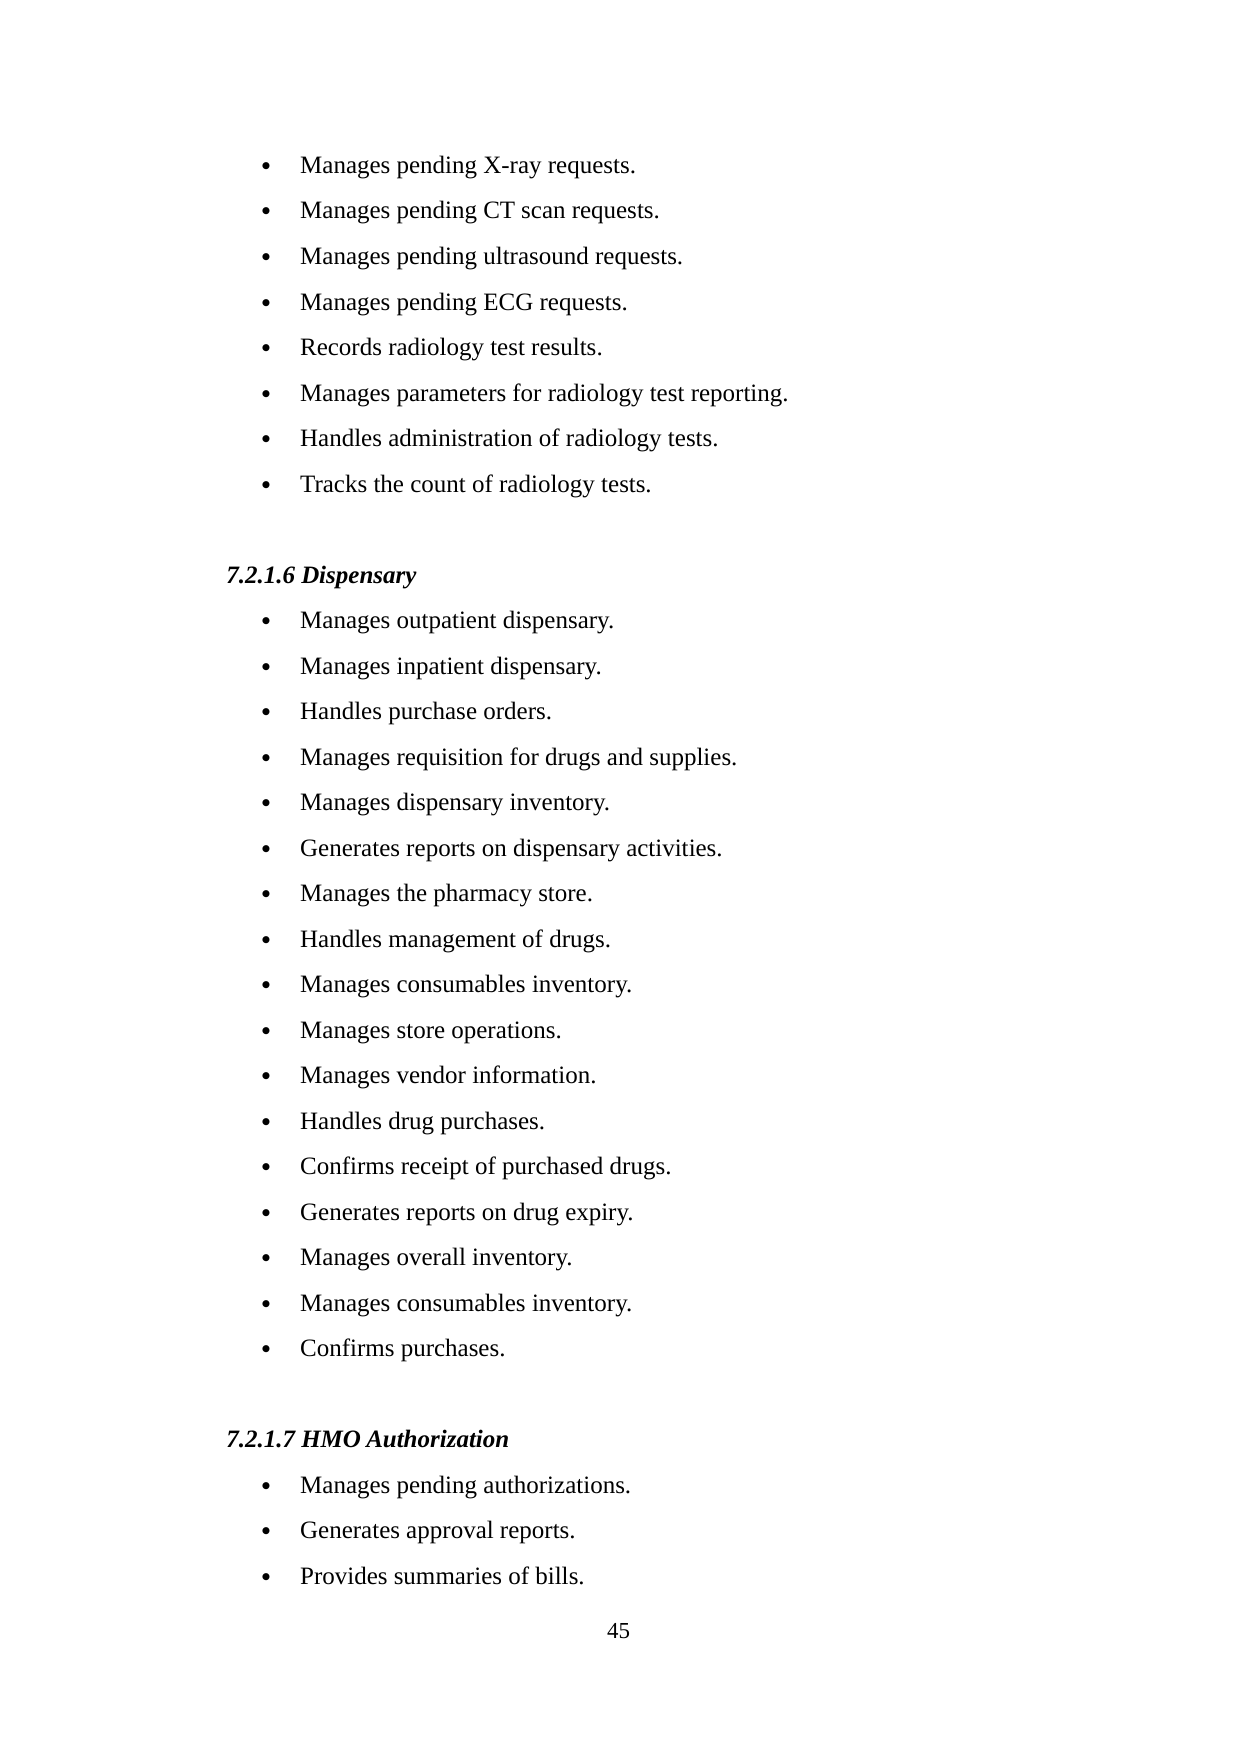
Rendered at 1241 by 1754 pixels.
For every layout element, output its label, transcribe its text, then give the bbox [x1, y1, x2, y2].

list Manages inpatient dispensary. [262, 651, 1090, 679]
list Generates reports on drug expiry. [262, 1197, 1090, 1226]
list Manages the pharmacy store. [262, 878, 1090, 907]
list Manages pending authorizations. [262, 1470, 1090, 1499]
list Tracks the count of radiology tests. [262, 469, 1090, 497]
text 7.2.1.6 Dispensary [226, 560, 1090, 588]
list Manages pending X-ray requests. [262, 150, 1090, 179]
list Manages parameters for radiology test reporting. [262, 378, 1090, 406]
list Manages pending CT scan requests. [262, 196, 1090, 224]
list Handles drug purchases. [262, 1106, 1090, 1135]
list Generates reports on dispensary activities. [262, 833, 1090, 862]
list Manages consumables inventory. [262, 1288, 1090, 1317]
text 7.2.1.7 HMO Authorization [226, 1424, 1090, 1453]
list Confirms purchases. [262, 1333, 1090, 1362]
list Manages overall inventory. [262, 1242, 1090, 1271]
list Provides summaries of bills. [262, 1561, 1090, 1590]
list Manages outpatient dispensary. [262, 605, 1090, 634]
list Manages pending ultrasound requests. [262, 241, 1090, 270]
list Handles management of drugs. [262, 924, 1090, 953]
list Generates approval reports. [262, 1516, 1090, 1544]
list Confirms receipt of purchased drugs. [262, 1151, 1090, 1180]
list Manages vendor information. [262, 1060, 1090, 1089]
list Handles administration of radiology tests. [262, 423, 1090, 452]
list Records radiology test results. [262, 332, 1090, 361]
list Manages pending ECG requests. [262, 287, 1090, 315]
list Manages requisition for drugs and supplies. [262, 742, 1090, 771]
list Manages dispensary inventory. [262, 787, 1090, 816]
list Manages store operations. [262, 1015, 1090, 1044]
list Manages consumables inventory. [262, 969, 1090, 998]
list Handles purchase orders. [262, 696, 1090, 725]
